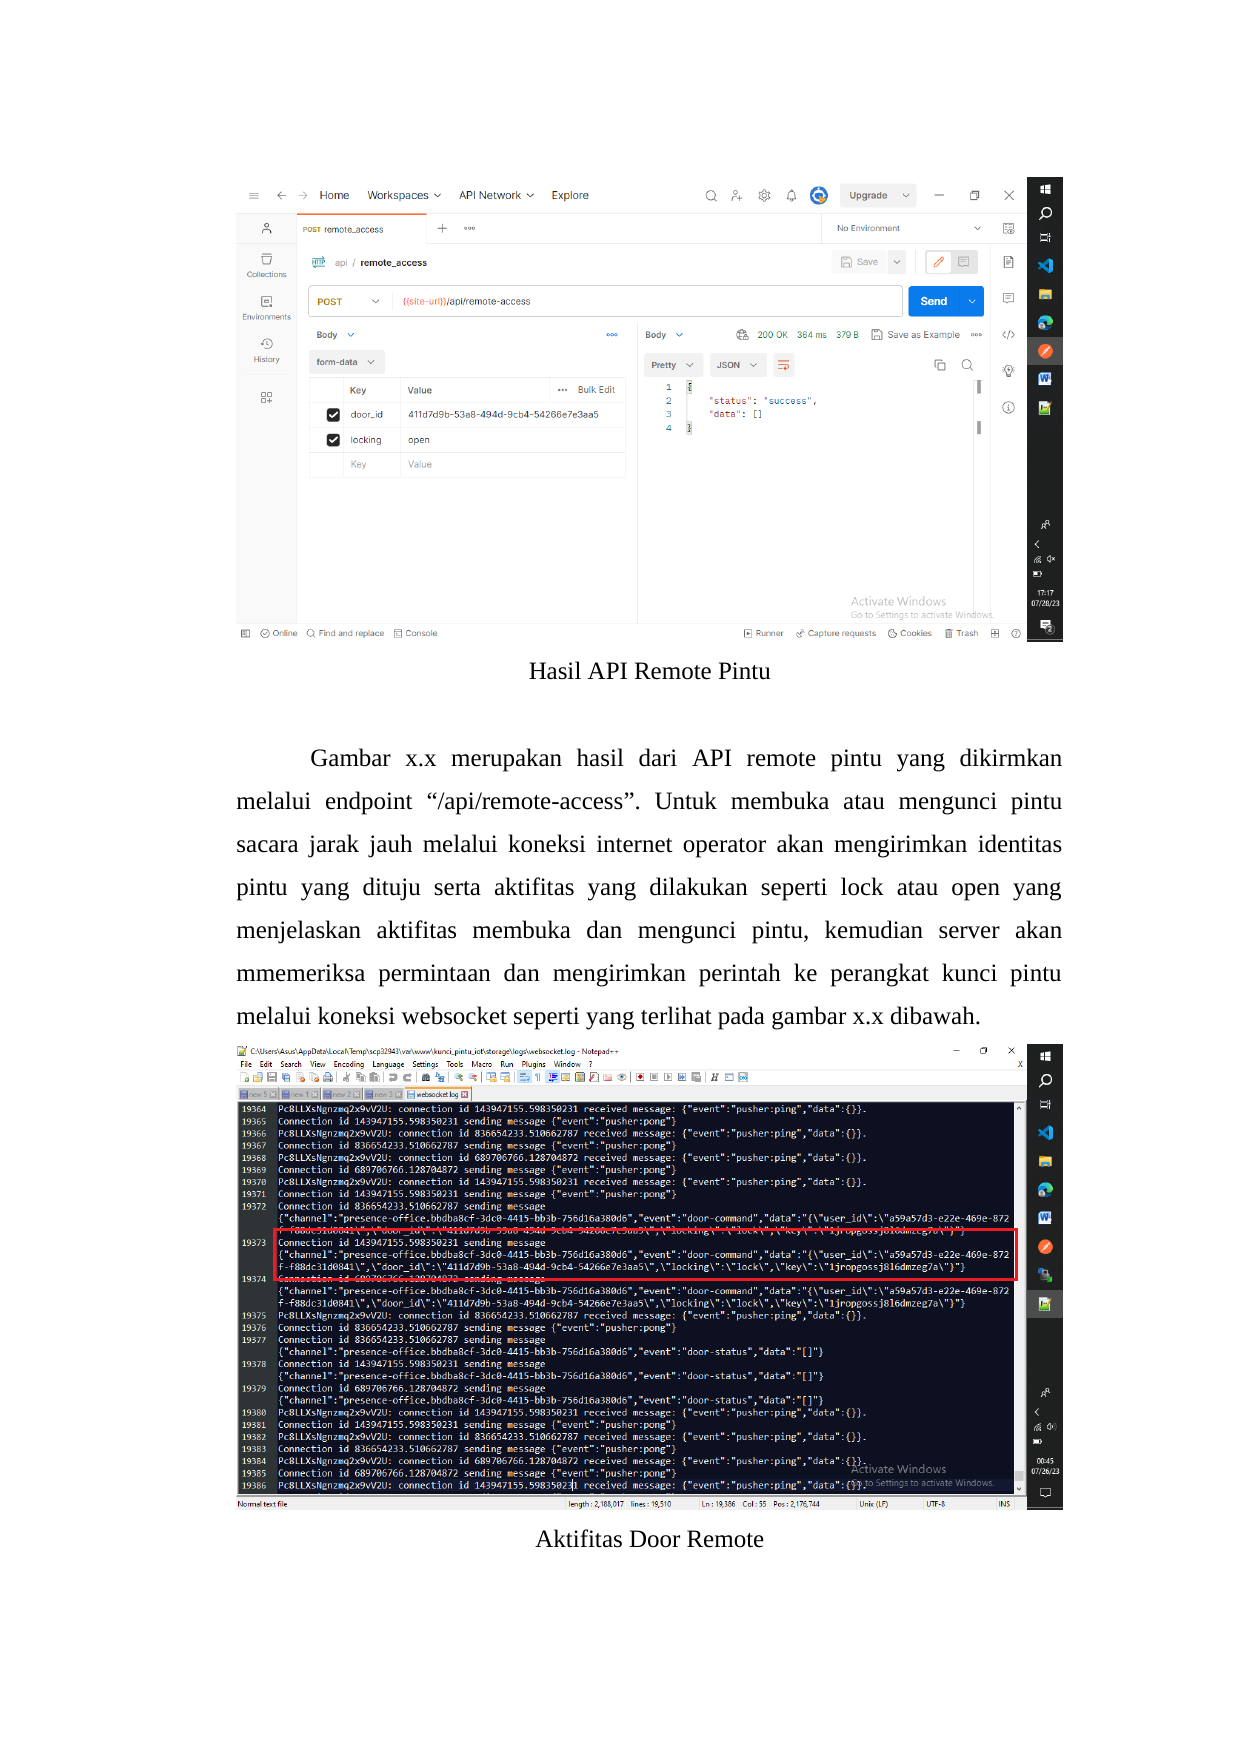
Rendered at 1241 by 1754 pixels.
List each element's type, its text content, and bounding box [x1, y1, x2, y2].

text Hasil API Remote Pintu [236, 656, 1063, 685]
text Aktifitas Door Remote [236, 1524, 1063, 1552]
picture [236, 177, 1063, 642]
text Gambar x.x merupakan hasil dari API remote pintu yang dikirmkan melalui endpoint “/api/remote-access”. Untuk membuka atau mengunci pintu sacara jarak jauh melalui koneksi internet operator akan mengirimkan identitas pintu yang dituju serta aktifitas yang dilakukan seperti lock atau open yang menjelaskan aktifitas membuka dan mengunci pintu, kemudian server akan mmemeriksa permintaan dan mengirimkan perintah ke perangkat kunci pintu melalui koneksi websocket seperti yang terlihat pada gambar x.x dibawah. [236, 743, 1063, 1030]
picture [236, 1044, 1063, 1510]
